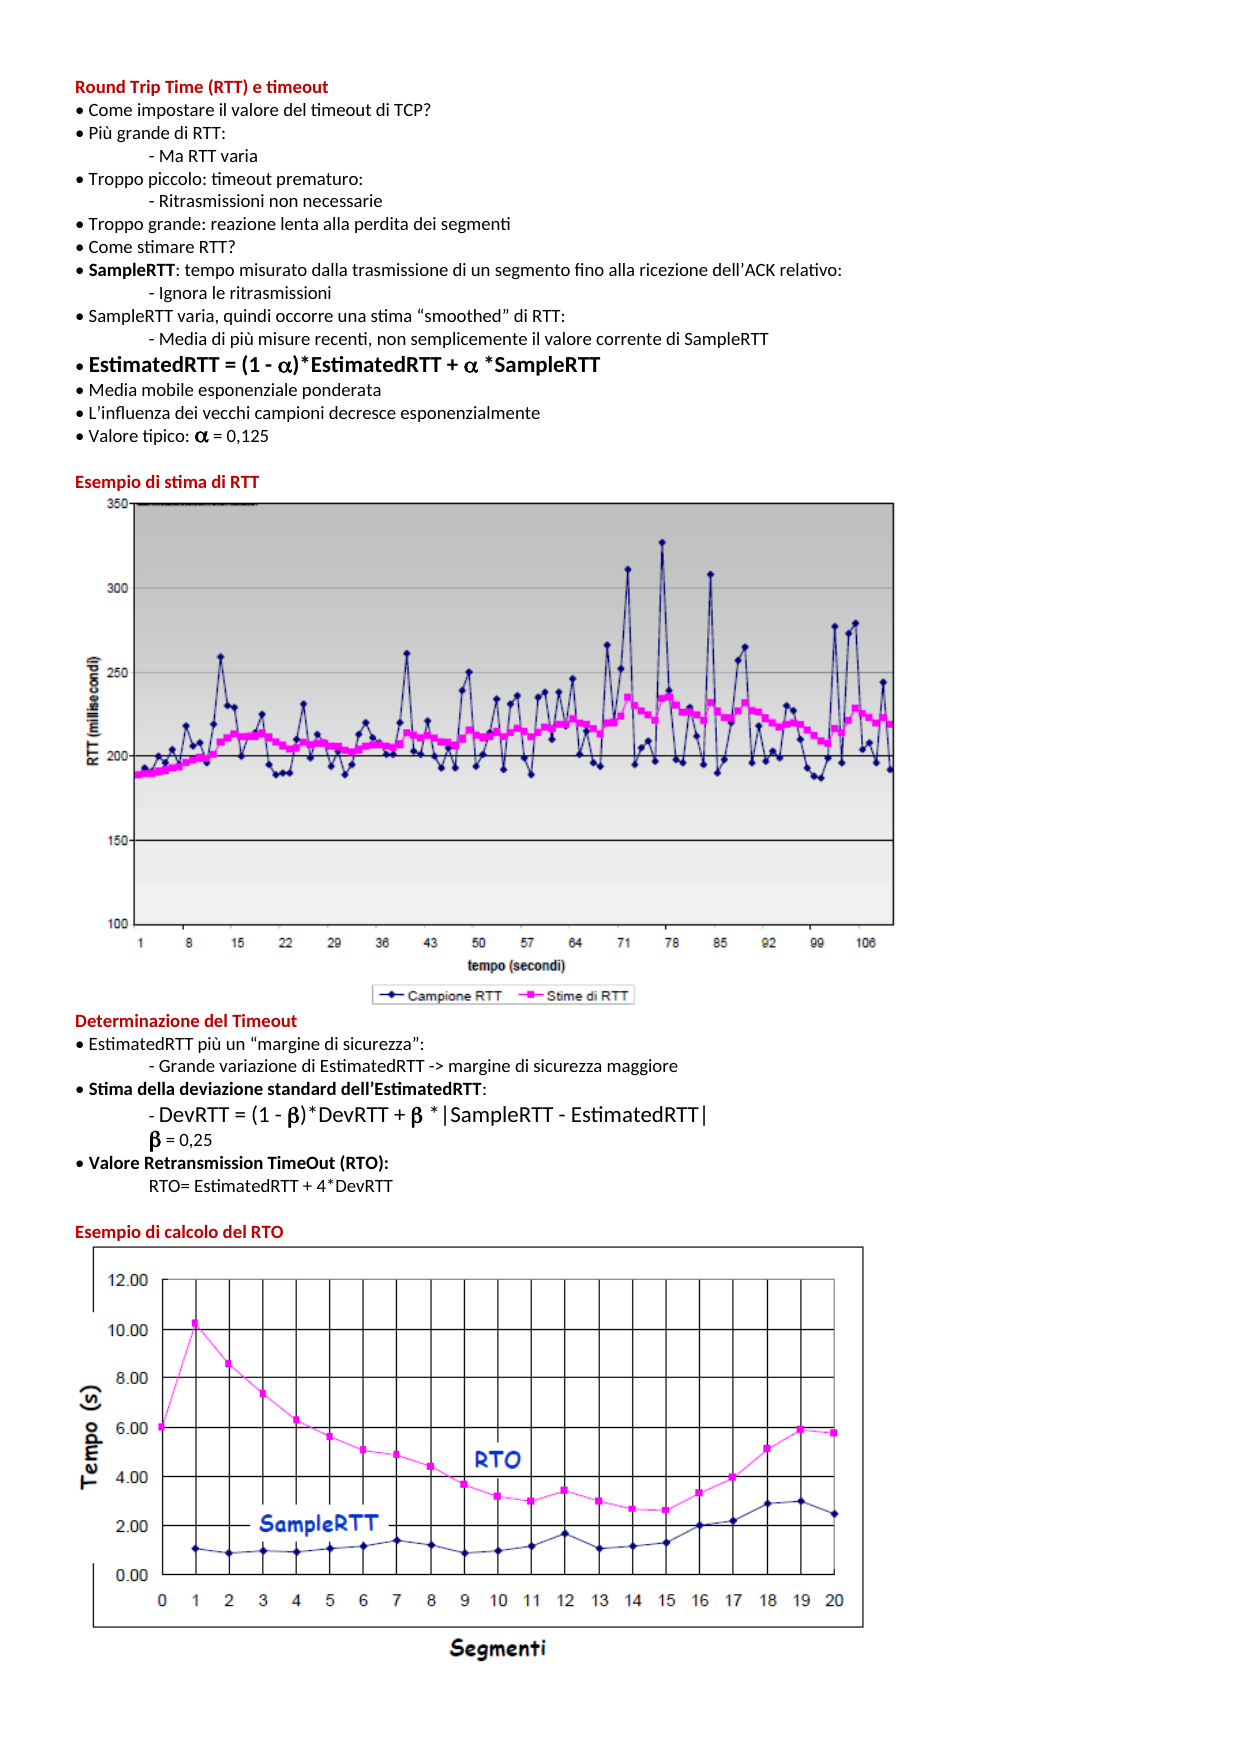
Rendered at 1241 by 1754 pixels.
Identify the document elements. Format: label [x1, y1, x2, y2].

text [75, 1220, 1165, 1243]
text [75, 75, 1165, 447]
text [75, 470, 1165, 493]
picture [75, 1243, 865, 1666]
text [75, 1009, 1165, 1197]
picture [75, 492, 901, 1009]
